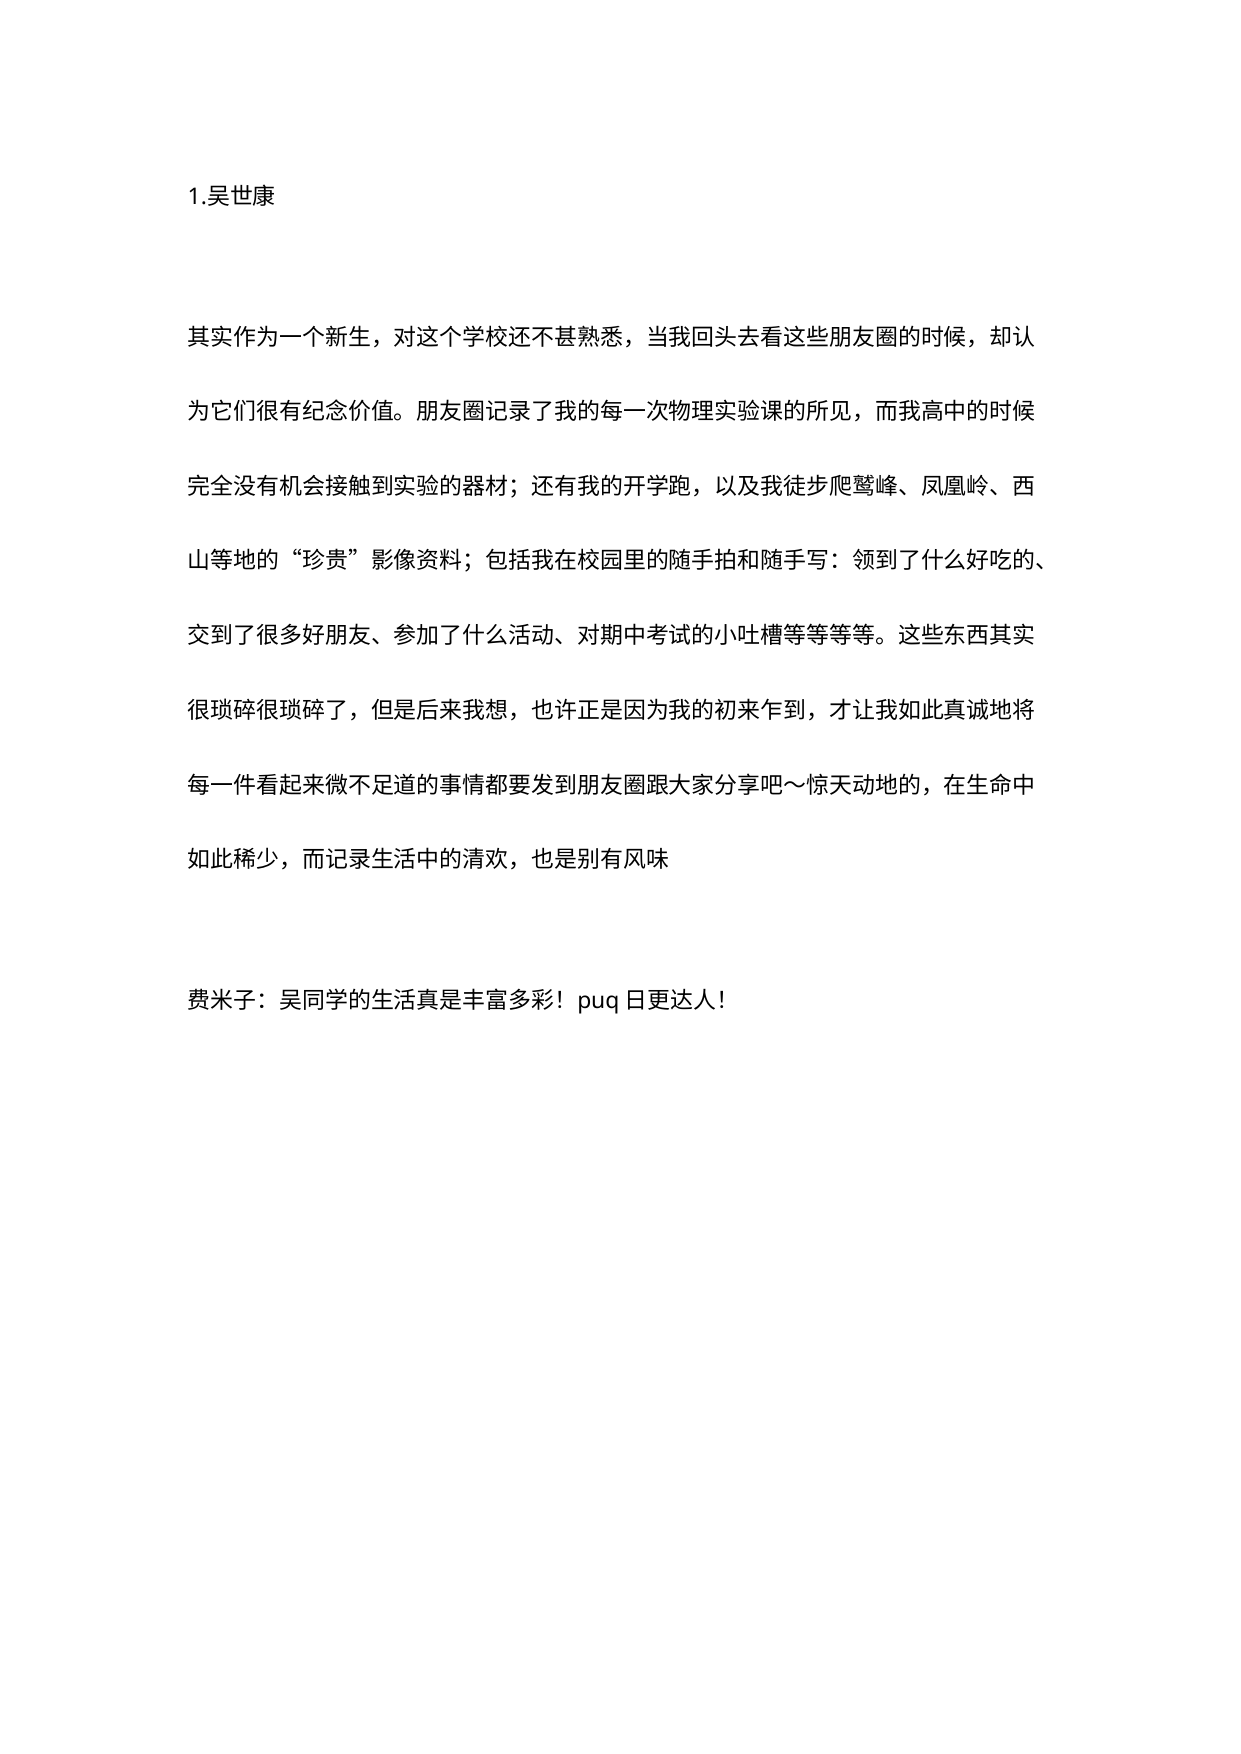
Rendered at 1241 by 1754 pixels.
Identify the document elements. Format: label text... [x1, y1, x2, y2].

text 其实作为一个新生，对这个学校还不甚熟悉，当我回头去看这些朋友圈的时候，却认为它们很有纪念价值。朋友圈记录了我的每一次物理实验课的所见，而我高中的时候完全没有机会接触到实验的器材；还有我的开学跑，以及我徒步爬鹫峰、凤凰岭、西山等地的“珍贵”影像资料；包括我在校园里的随手拍和随手写：领到了什么好吃的、交到了很多好朋友、参加了什么活动、对期中考试的小吐槽等等等等。这些东西其实很琐碎很琐碎了，但是后来我想，也许正是因为我的初来乍到，才让我如此真诚地将每一件看起来微不足道的事情都要发到朋友圈跟大家分享吧～惊天动地的，在生命中如此稀少，而记录生活中的清欢，也是别有风味 [187, 302, 1053, 890]
text 1.吴世康 [187, 162, 1053, 227]
text 费米子：吴同学的生活真是丰富多彩！puq日更达人！ [187, 966, 1053, 1031]
